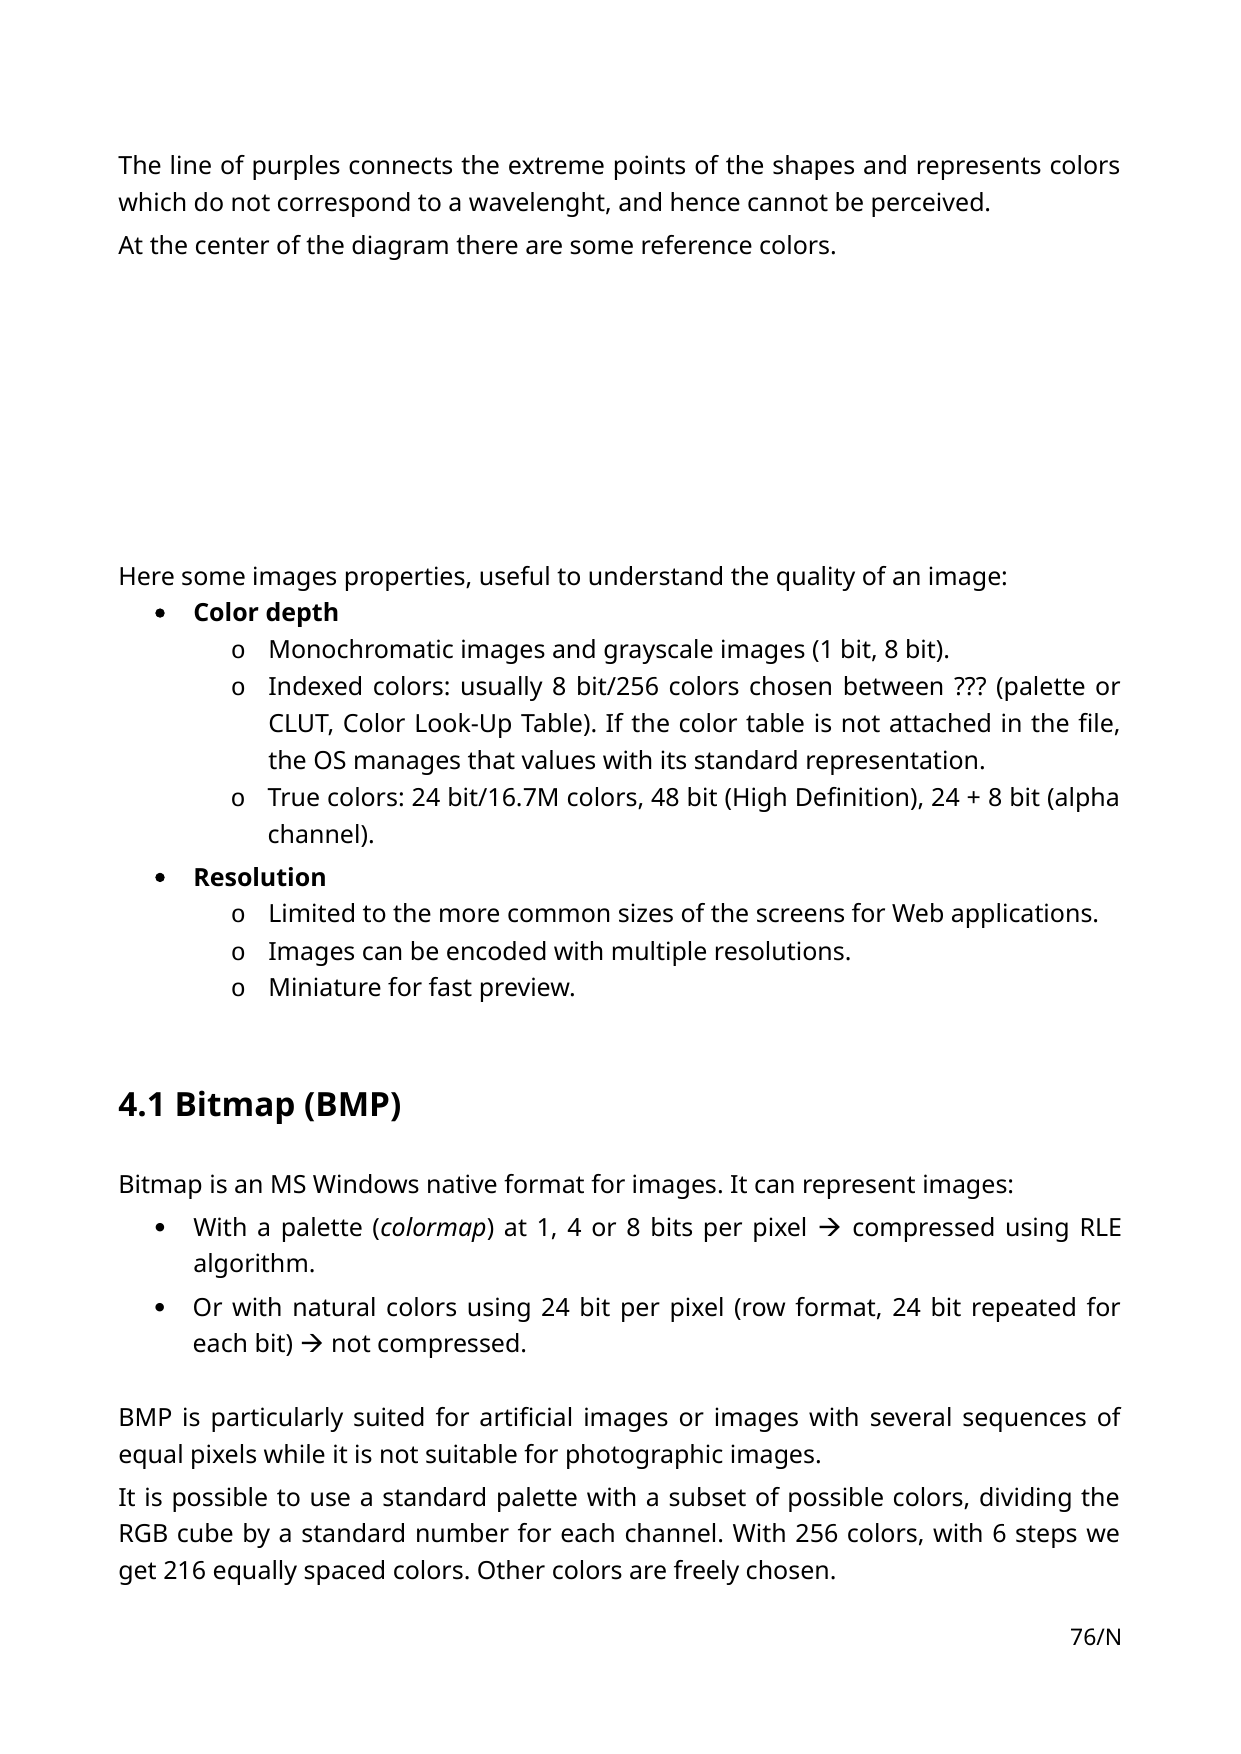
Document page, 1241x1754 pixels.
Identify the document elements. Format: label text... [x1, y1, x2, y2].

subtitle 4.1 Bitmap (BMP) [118, 1081, 1122, 1126]
list Limited to the more common sizes of the screens for Web applications. [231, 896, 1122, 930]
text BMP is particularly suited for artificial images or images with several sequences of equal pixels while it is not suitable for photographic images. [118, 1399, 1122, 1470]
text At the center of the diagram there are some reference colors. [118, 227, 1122, 261]
text Here some images properties, useful to understand the quality of an image: [118, 558, 1122, 592]
list With a palette (colormap) at 1, 4 or 8 bits per pixel compressed using RLE algorithm. [156, 1209, 1122, 1280]
list Miniature for fast preview. [231, 970, 1122, 1004]
list True colors: 24 bit/16.7M colors, 48 bit (High Definition), 24 + 8 bit (alpha channel). [230, 779, 1122, 850]
list Color depth [156, 595, 1122, 629]
list Resolution [156, 859, 1122, 893]
list Or with natural colors using 24 bit per pixel (row format, 24 bit repeated for each bit) not compressed. [155, 1289, 1122, 1360]
text The line of purples connects the extreme points of the shapes and represents colors which do not correspond to a wavelenght, and hence cannot be perceived. [118, 148, 1122, 218]
list Images can be encoded with multiple resolutions. [231, 933, 1122, 967]
list Monochromatic images and grayscale images (1 bit, 8 bit). [231, 632, 1122, 666]
text Bitmap is an MS Windows native format for images. It can represent images: [118, 1166, 1122, 1200]
list Indexed colors: usually 8 bit/256 colors chosen between ??? (palette or CLUT, Color Look-Up Table). If the color table is not attached in the file, the OS manages that values with its standard representation. [231, 669, 1122, 777]
text It is possible to use a standard palette with a subset of possible colors, dividing the RGB cube by a standard number for each channel. With 256 colors, with 6 steps we get 216 equally spaced colors. Other colors are freely chosen. [118, 1479, 1122, 1587]
